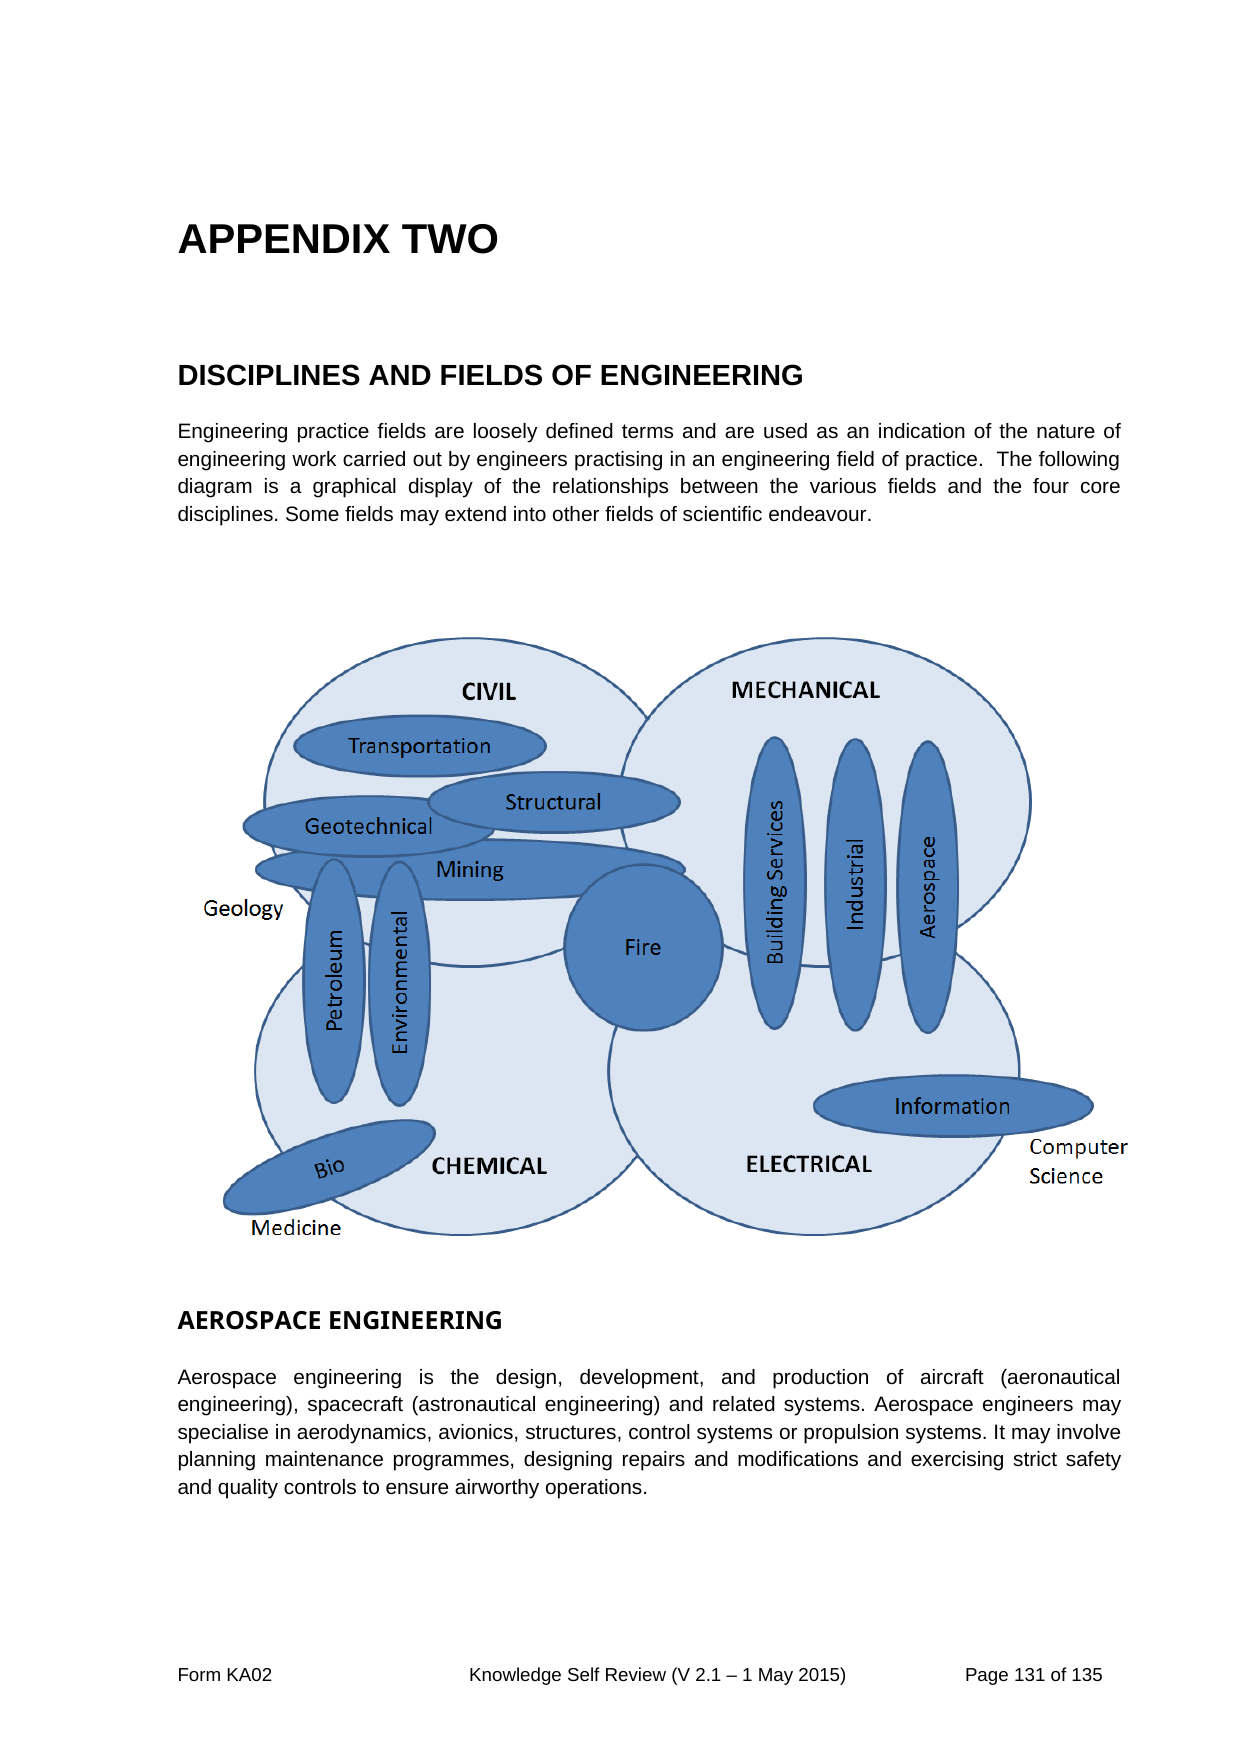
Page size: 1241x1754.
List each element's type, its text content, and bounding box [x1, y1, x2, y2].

text Aerospace engineering is the design, development, and production of aircraft (aeronautical engineering), spacecraft (astronautical engineering) and related systems. Aerospace engineers may specialise in aerodynamics, avionics, structures, control systems or propulsion systems. It may involve planning maintenance programmes, designing repairs and modifications and exercising strict safety and quality controls to ensure airworthy operations. [177, 1364, 1122, 1498]
subtitle Appendix Two [177, 214, 1122, 262]
subtitle Disciplines and fields of engineering [177, 358, 1122, 391]
picture [177, 552, 1134, 1274]
text Engineering practice fields are loosely defined terms and are used as an indication of the nature of engineering work carried out by engineers practising in an engineering field of practice. The following diagram is a graphical display of the relationships between the various fields and the four core disciplines. Some fields may extend into other fields of scientific endeavour. [177, 419, 1122, 526]
text Aerospace Engineering [177, 1302, 1122, 1336]
